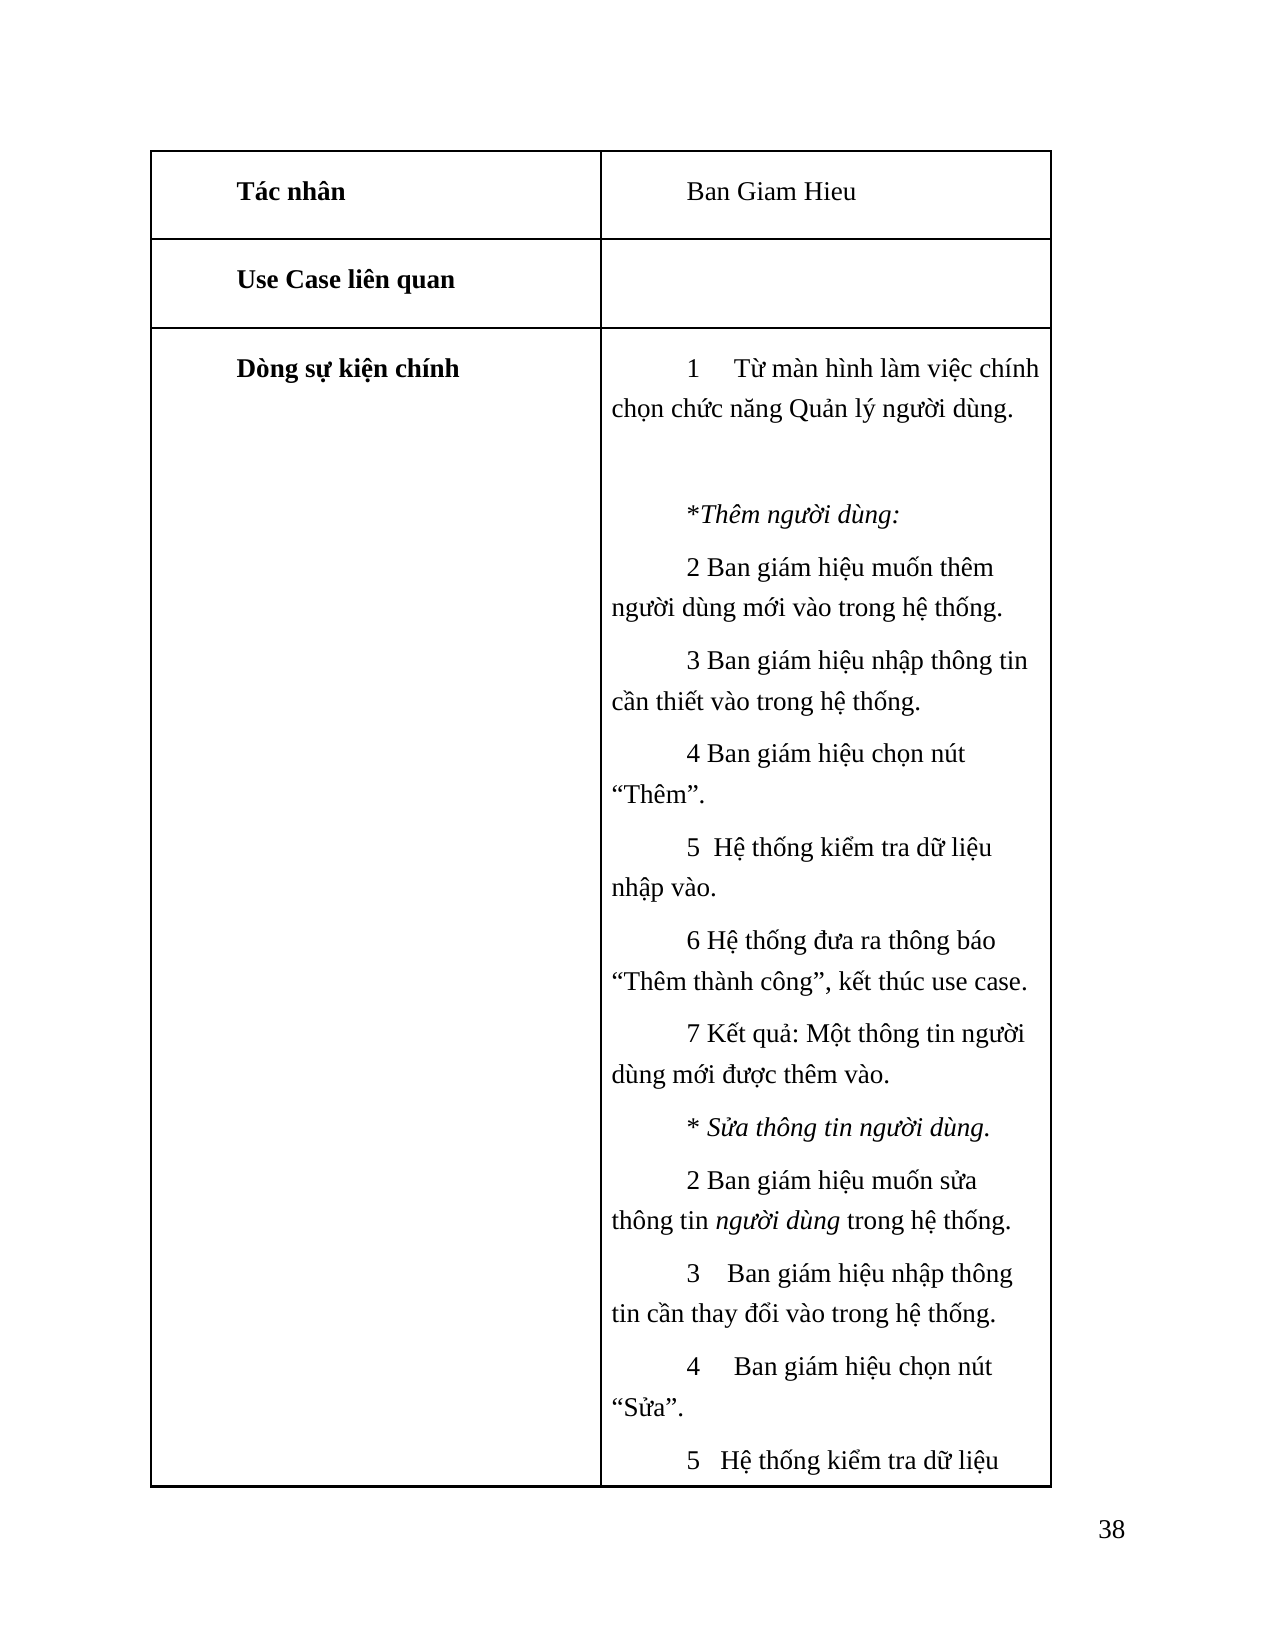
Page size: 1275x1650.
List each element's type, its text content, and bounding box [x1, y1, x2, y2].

table_cell Tác nhân [152, 152, 600, 238]
table_cell [602, 240, 1050, 327]
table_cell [602, 329, 1050, 1485]
table_cell Dòng sự kiện chính [152, 329, 600, 1485]
table_cell Ban Giam Hieu [602, 152, 1050, 238]
table_cell Use Case liên quan [152, 240, 600, 327]
